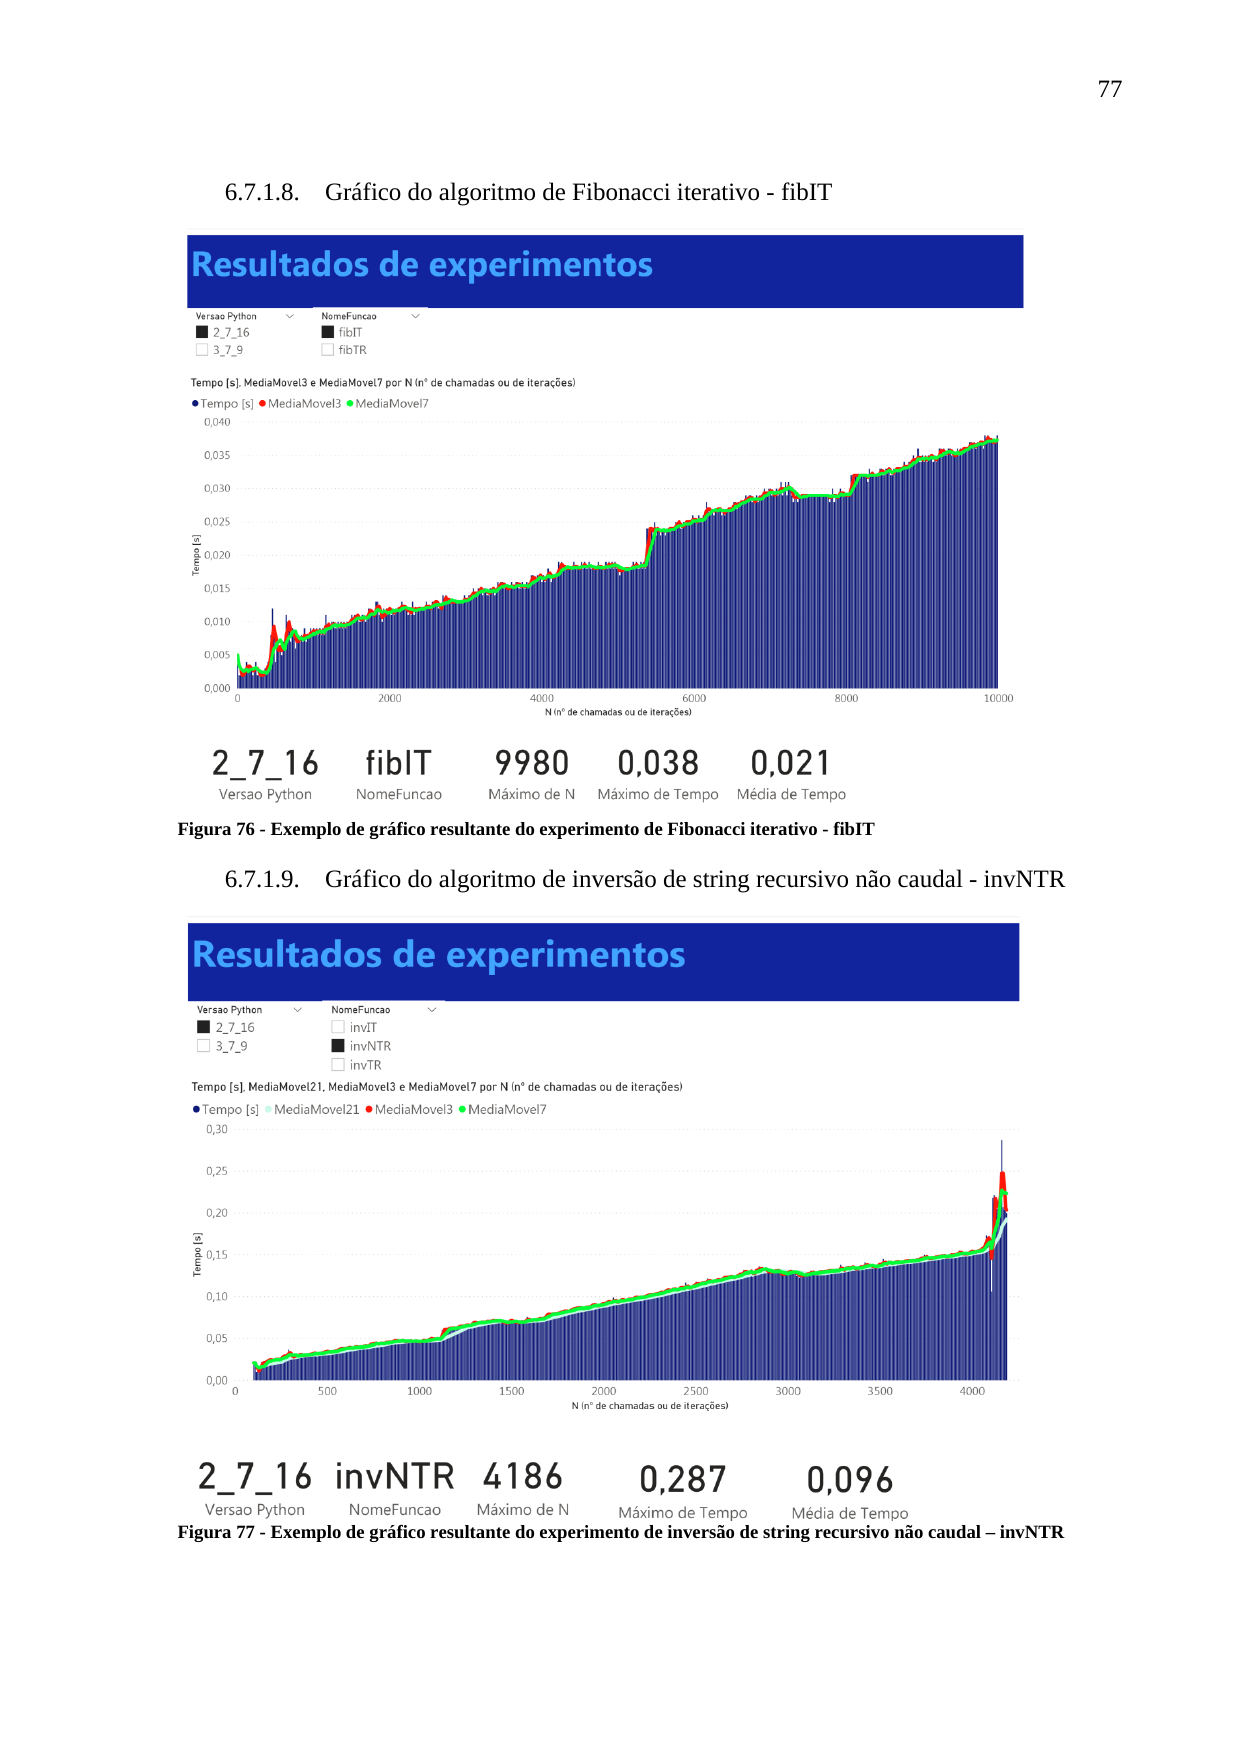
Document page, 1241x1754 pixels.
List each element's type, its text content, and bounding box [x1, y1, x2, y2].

picture [177, 905, 1020, 1521]
text Figura 76 - Exemplo de gráfico resultante do experimento de Fibonacci iterativo - fibIT [177, 818, 1122, 839]
text Gráfico do algoritmo de Fibonacci iterativo - fibIT [224, 177, 1122, 206]
picture [177, 218, 1033, 804]
text Gráfico do algoritmo de inversão de string recursivo não caudal - invNTR [224, 864, 1122, 893]
text Figura 77 - Exemplo de gráfico resultante do experimento de inversão de string recursivo não caudal – invNTR [177, 1521, 1122, 1542]
